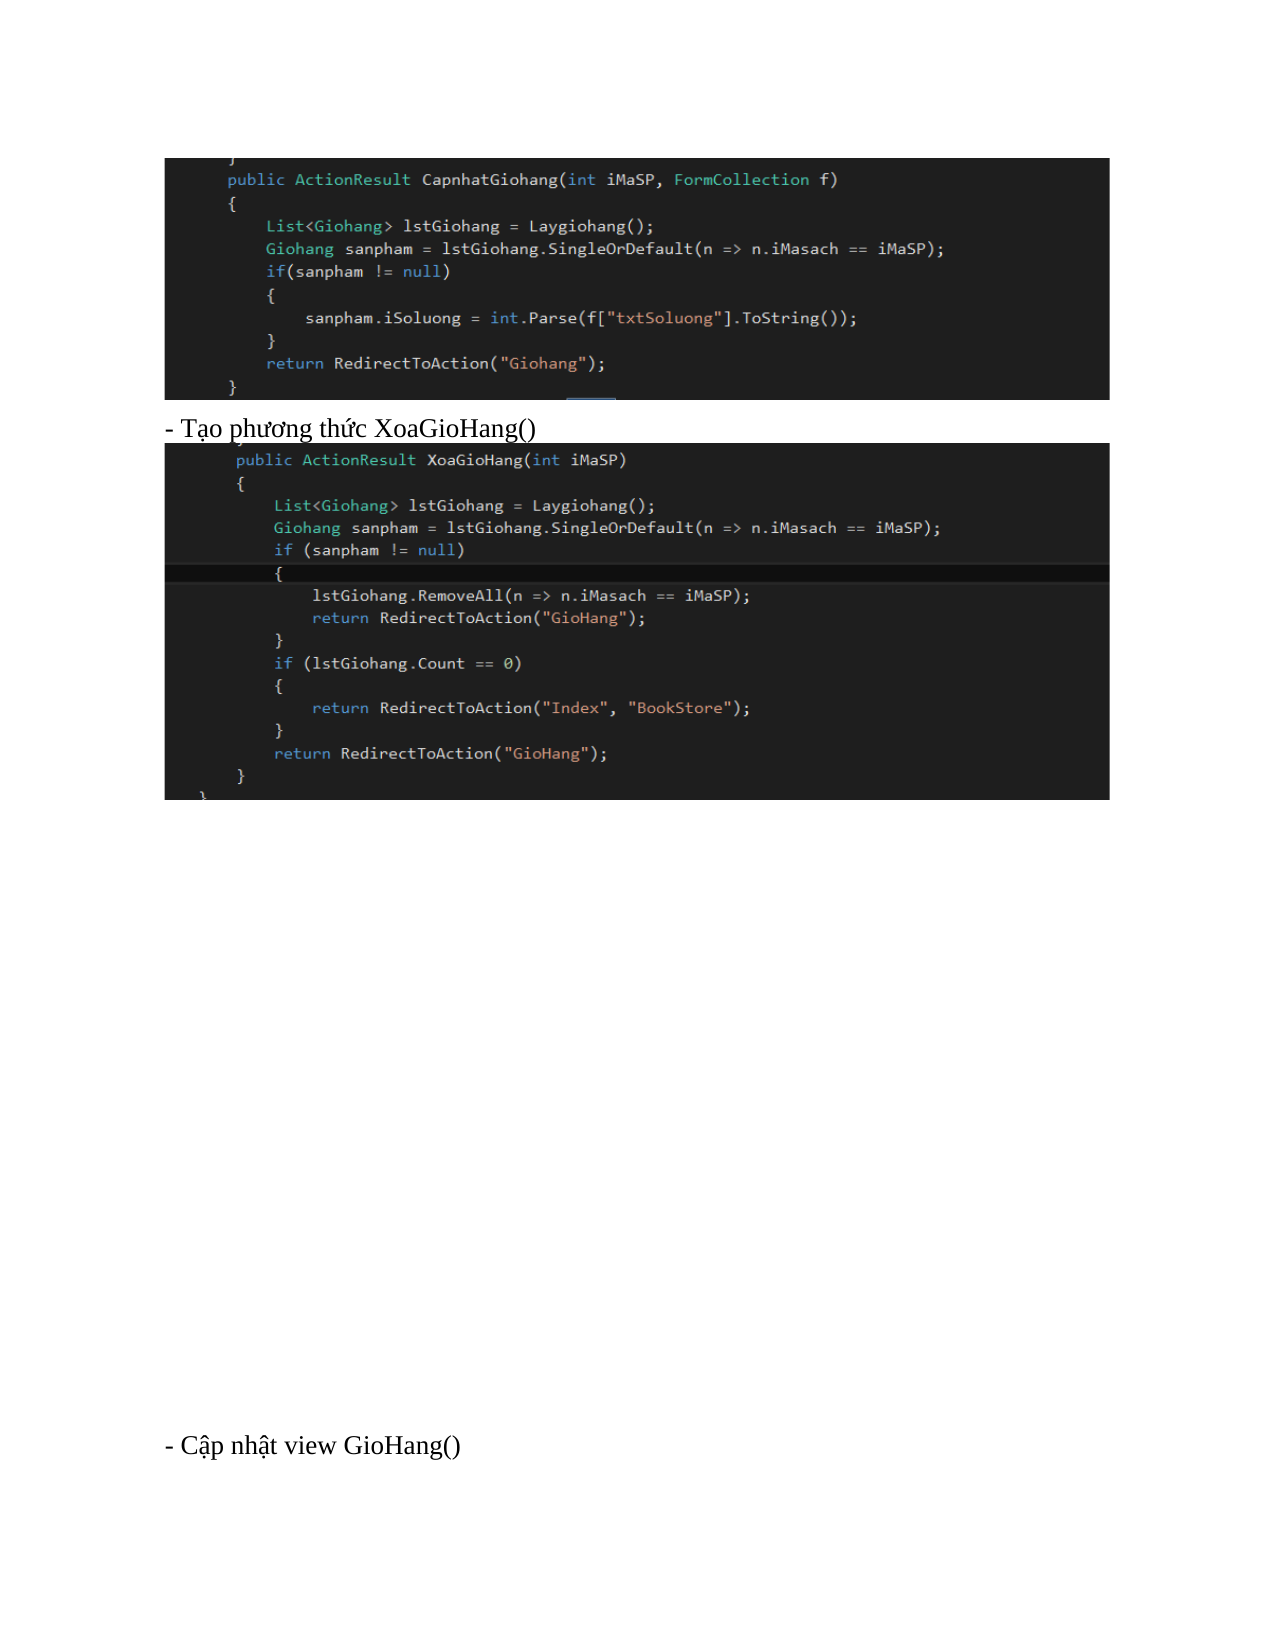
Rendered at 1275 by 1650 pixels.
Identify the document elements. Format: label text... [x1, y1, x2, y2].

list - Cập nhật view GioHang() [164, 1429, 1169, 1460]
picture [164, 158, 1110, 400]
list - Tạo phương thức XoaGioHang() [164, 412, 1169, 443]
picture [164, 443, 1110, 800]
